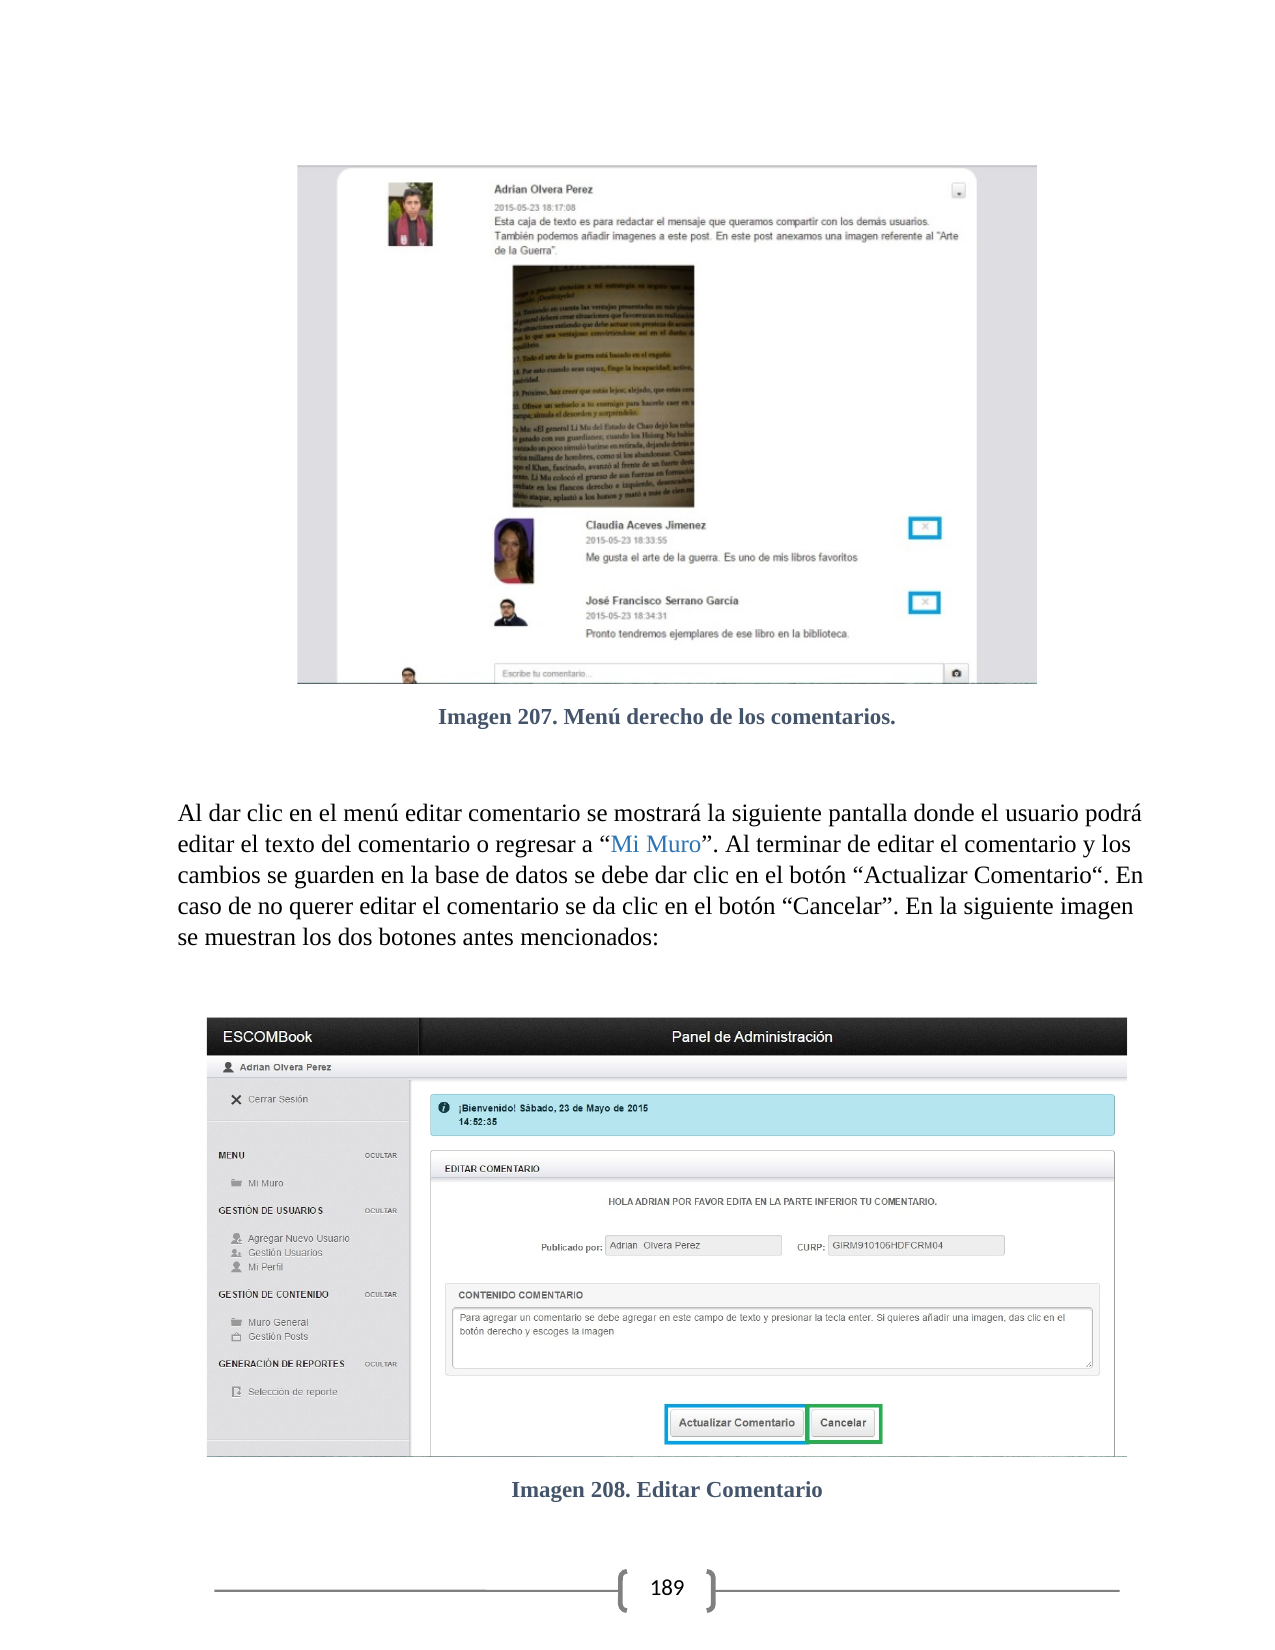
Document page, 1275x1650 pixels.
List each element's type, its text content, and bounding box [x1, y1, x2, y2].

text Imagen 207. Menú derecho de los comentarios. [177, 703, 1157, 729]
text Al dar clic en el menú editar comentario se mostrará la siguiente pantalla donde el usuario podrá editar el texto del comentario o regresar a “Mi Muro”. Al terminar de editar el comentario y los cambios se guarden en la base de datos se debe dar clic en el botón “Actualizar Comentario“. En caso de no querer editar el comentario se da clic en el botón “Cancelar”. En la siguiente imagen se muestran los dos botones antes mencionados: [177, 798, 1157, 951]
text Imagen 208. Editar Comentario [177, 1476, 1157, 1502]
picture [297, 165, 1037, 684]
picture [206, 1017, 1128, 1457]
